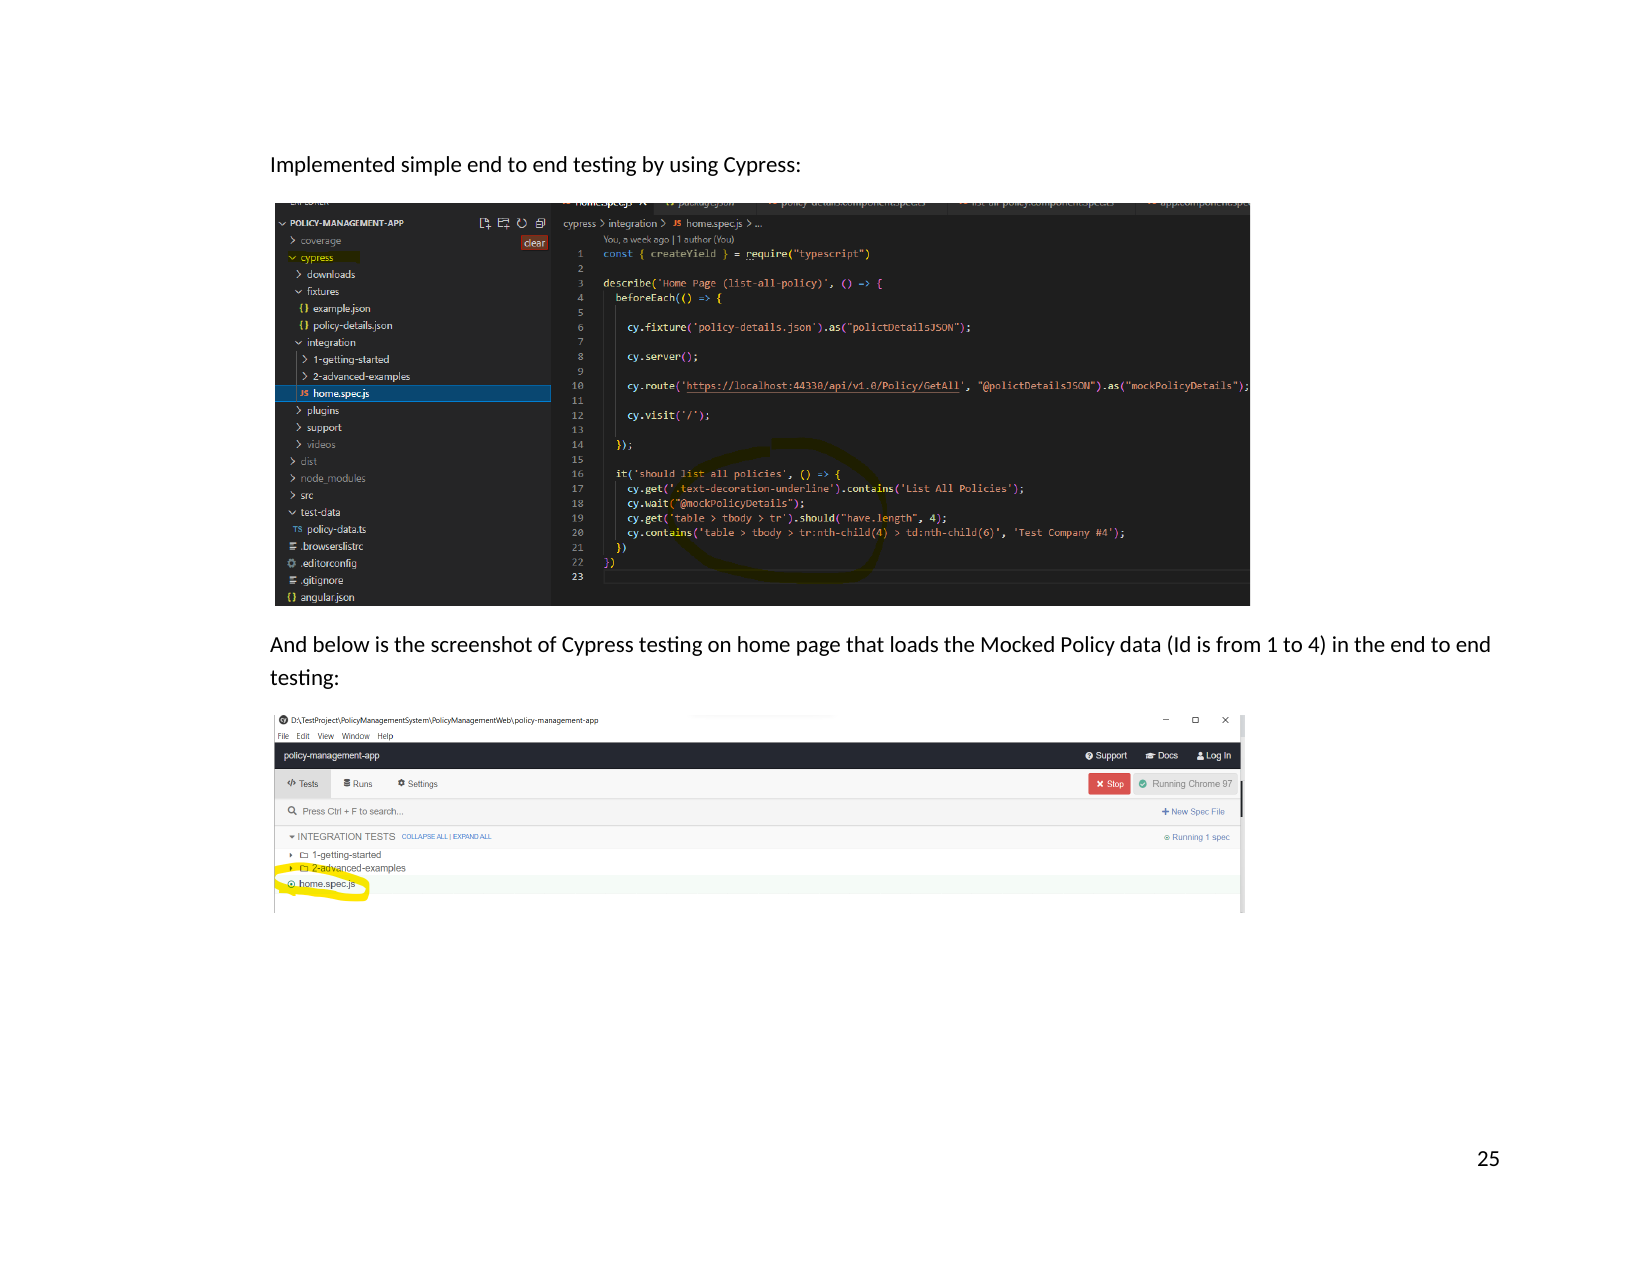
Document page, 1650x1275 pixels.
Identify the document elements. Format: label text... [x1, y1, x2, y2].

text And below is the screenshot of Cypress testing on home page that loads the Mocked Policy data (Id is from 1 to 4) in the end to end testing: [270, 630, 1500, 691]
picture [275, 203, 1251, 606]
picture [270, 715, 1245, 913]
text Implemented simple end to end testing by using Cypress: [270, 150, 1500, 178]
